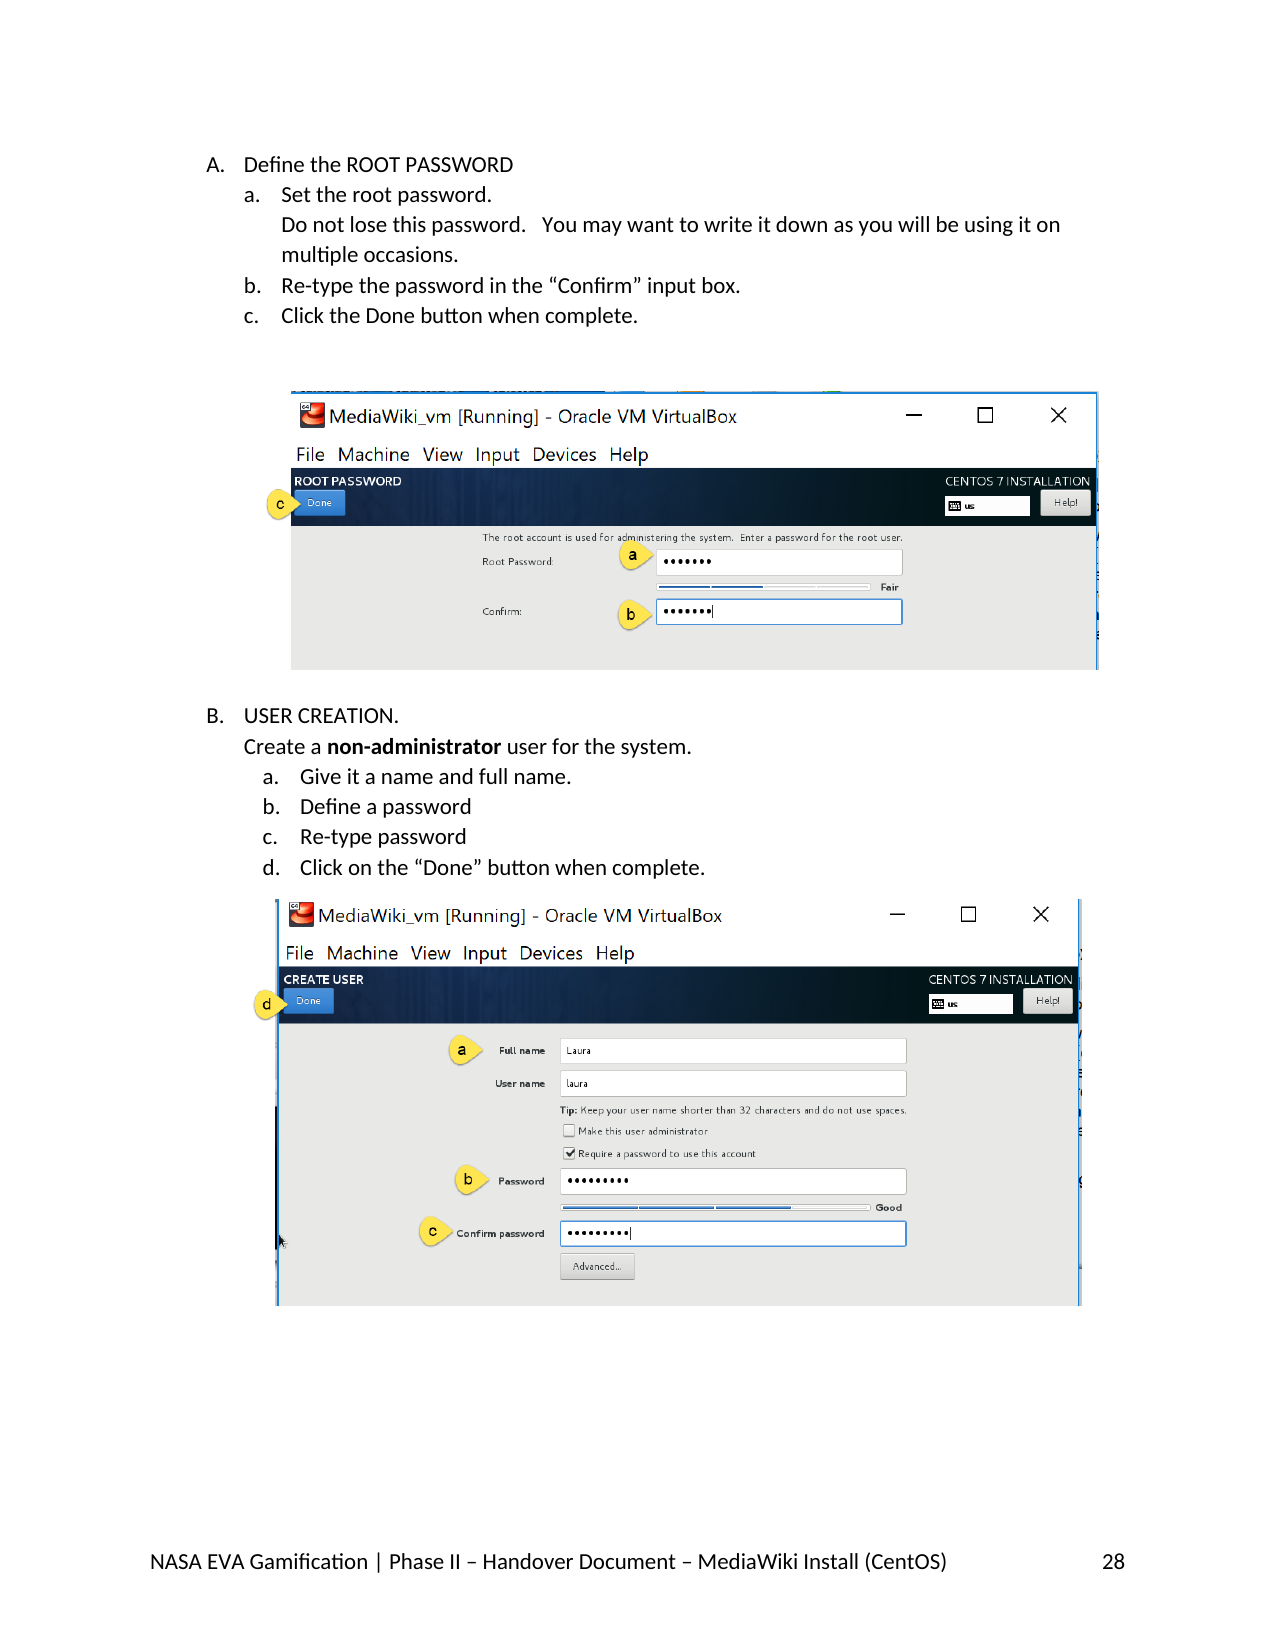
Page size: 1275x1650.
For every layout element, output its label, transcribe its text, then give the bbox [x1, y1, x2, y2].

list Re-type the password in the “Confirm” input box. [244, 271, 1125, 299]
list Click the Done button when complete. [244, 301, 1125, 329]
list Give it a name and full name. [262, 762, 1125, 790]
list Set the root password. Do not lose this password. You may want to write it down as you will be using it on multiple occasions. [244, 180, 1125, 269]
list Define the ROOT PASSWORD [206, 150, 1125, 178]
list Click on the “Done” button when complete. [262, 853, 1125, 881]
list USER CREATION. Create a non-administrator user for the system. [206, 702, 1125, 760]
list Re-type password [262, 822, 1125, 851]
list Define a password [262, 792, 1125, 820]
picture [234, 899, 1082, 1306]
picture [253, 391, 1099, 670]
